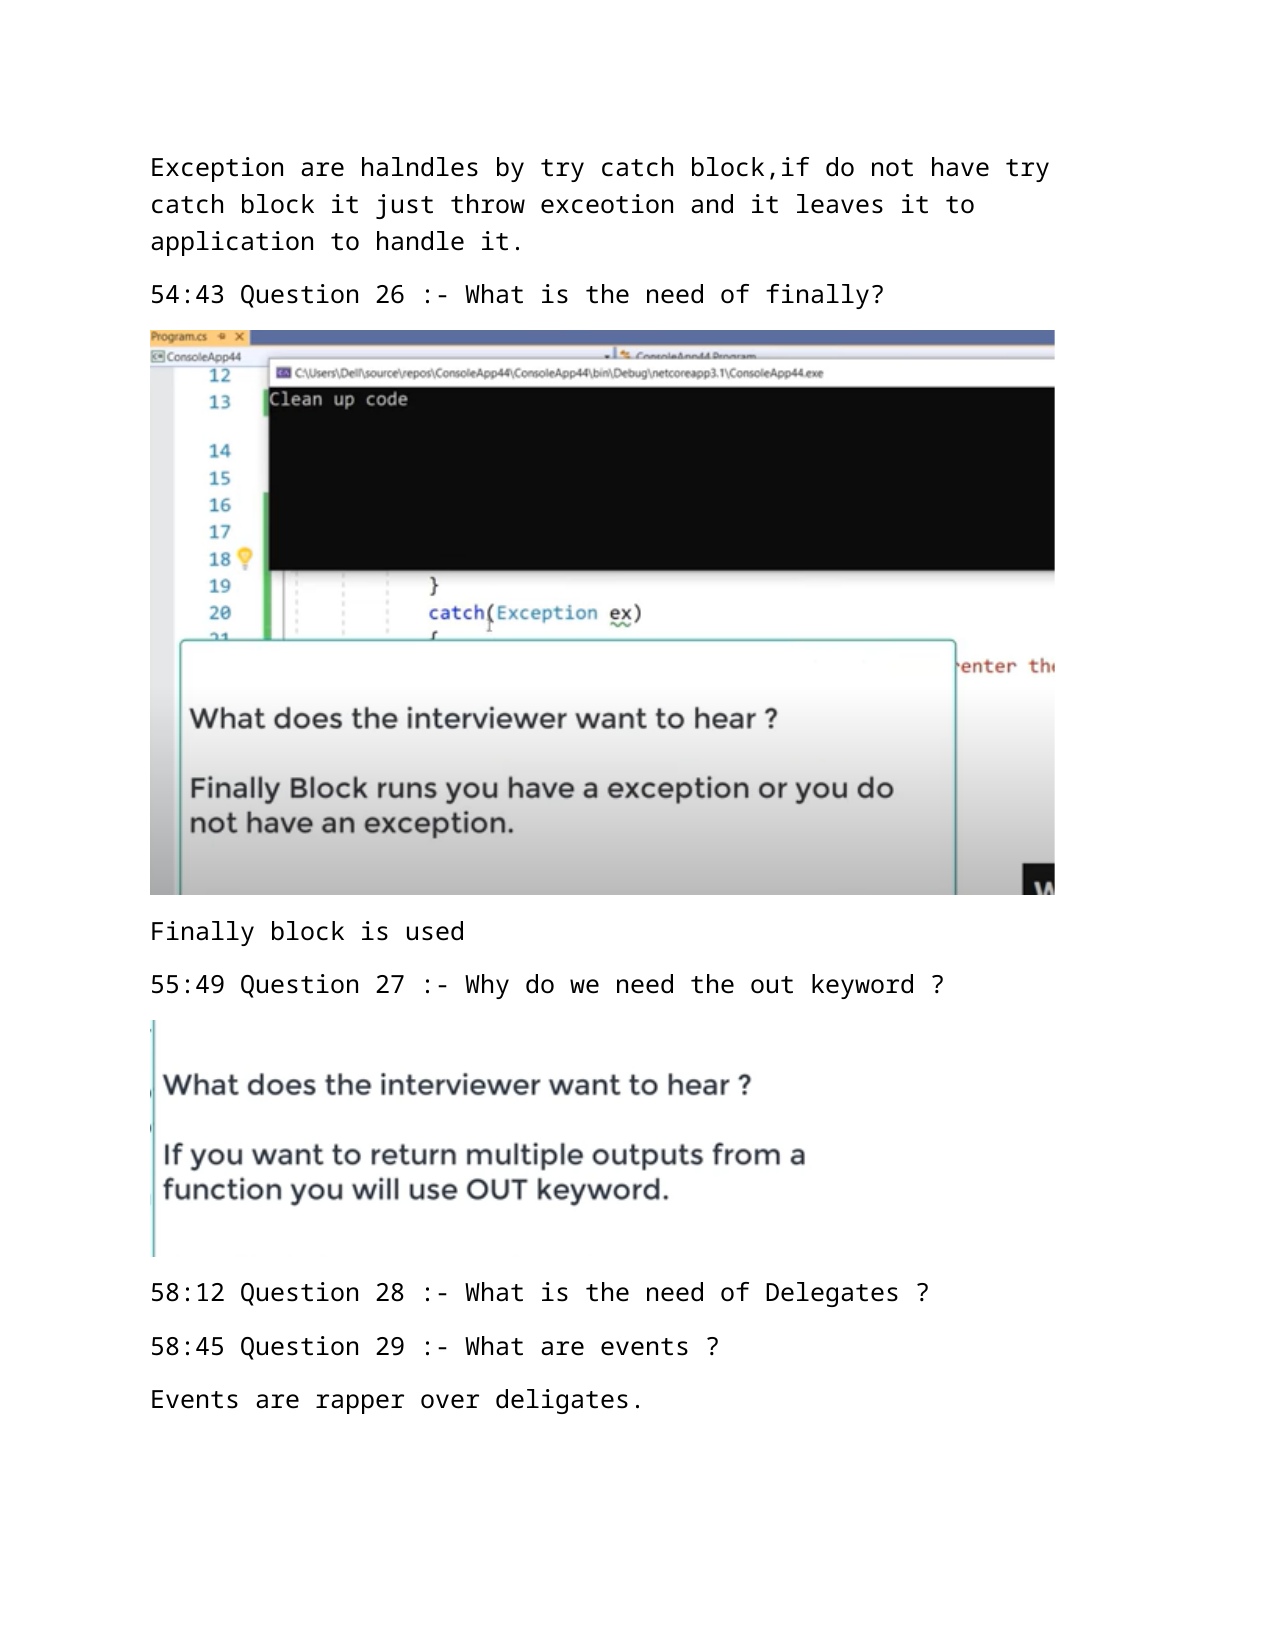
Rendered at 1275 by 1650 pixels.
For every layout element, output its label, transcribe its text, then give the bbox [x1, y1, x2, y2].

text 54:43 Question 26 :- What is the need of finally? [150, 277, 1125, 311]
text 58:12 Question 28 :- What is the need of Delegates ? [150, 1275, 1125, 1309]
picture [150, 1020, 902, 1257]
text Exception are halndles by try catch block,if do not have try catch block it just throw exceotion and it leaves it to application to handle it. [150, 150, 1125, 258]
text Finally block is used [150, 913, 1125, 947]
picture [150, 330, 1055, 895]
text Events are rapper over deligates. [150, 1382, 1125, 1416]
text 58:45 Question 29 :- What are events ? [150, 1328, 1125, 1362]
text 55:49 Question 27 :- Why do we need the out keyword ? [150, 967, 1125, 1001]
